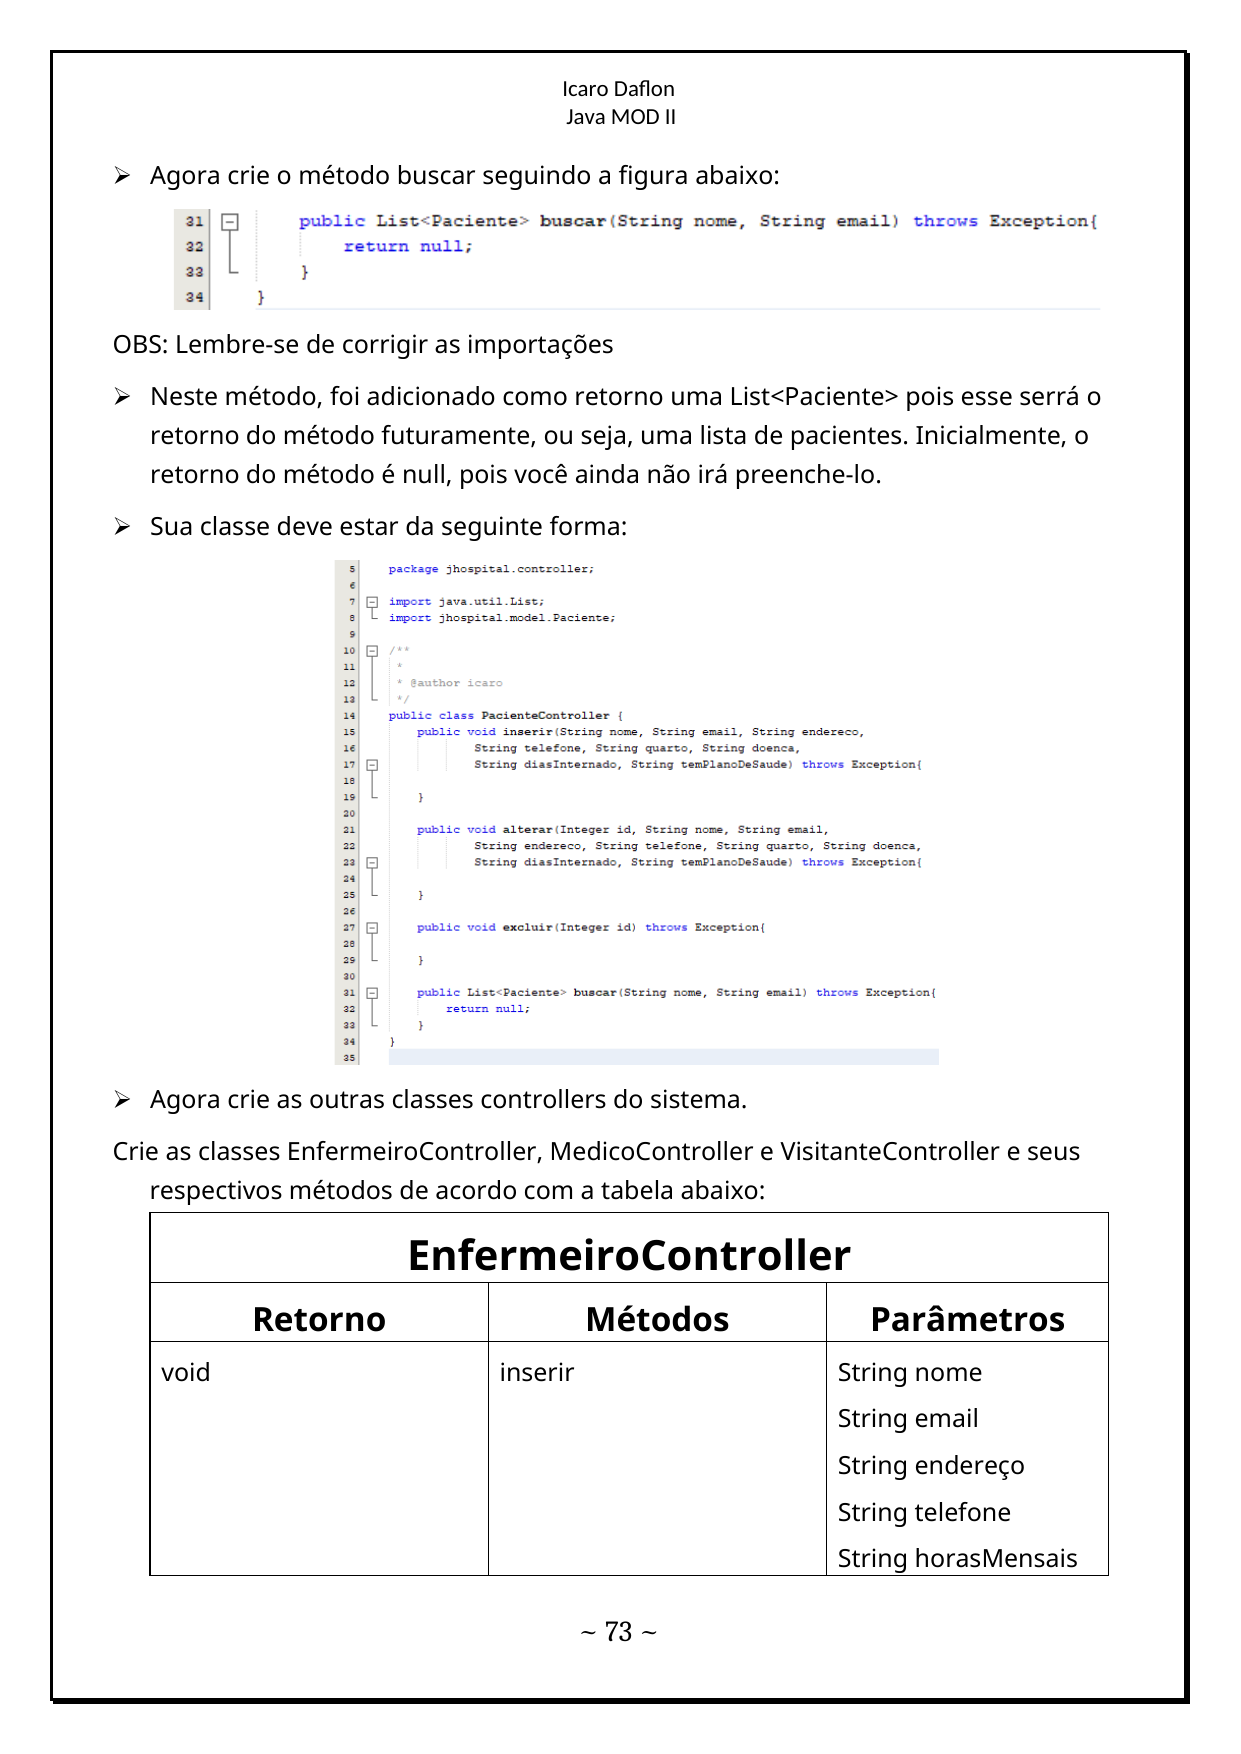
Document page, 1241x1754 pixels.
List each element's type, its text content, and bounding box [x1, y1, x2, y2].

text Sua classe deve estar da seguinte forma: [112, 509, 1162, 543]
list OBS: Lembre-se de corrigir as importações [112, 327, 1162, 361]
table_cell Parâmetros [827, 1283, 1108, 1341]
text Neste método, foi adicionado como retorno uma List<Paciente> pois esse serrá o retorno do método futuramente, ou seja, uma lista de pacientes. Inicialmente, o retorno do método é null, pois você ainda não irá preenche-lo. [112, 379, 1162, 491]
table_cell Retorno [151, 1283, 488, 1341]
list Crie as classes EnfermeiroController, MedicoController e VisitanteController e seus respectivos métodos de acordo com a tabela abaixo: [112, 1133, 1162, 1207]
table_header EnfermeiroController [151, 1213, 1108, 1282]
text Agora crie o método buscar seguindo a figura abaixo: [112, 158, 1162, 192]
table_cell inserir [489, 1342, 826, 1575]
picture [173, 209, 1101, 310]
text Agora crie as outras classes controllers do sistema. [112, 1082, 1162, 1116]
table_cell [827, 1342, 1108, 1575]
picture [334, 560, 940, 1065]
table_cell void [151, 1342, 488, 1575]
table_cell Métodos [489, 1283, 826, 1341]
